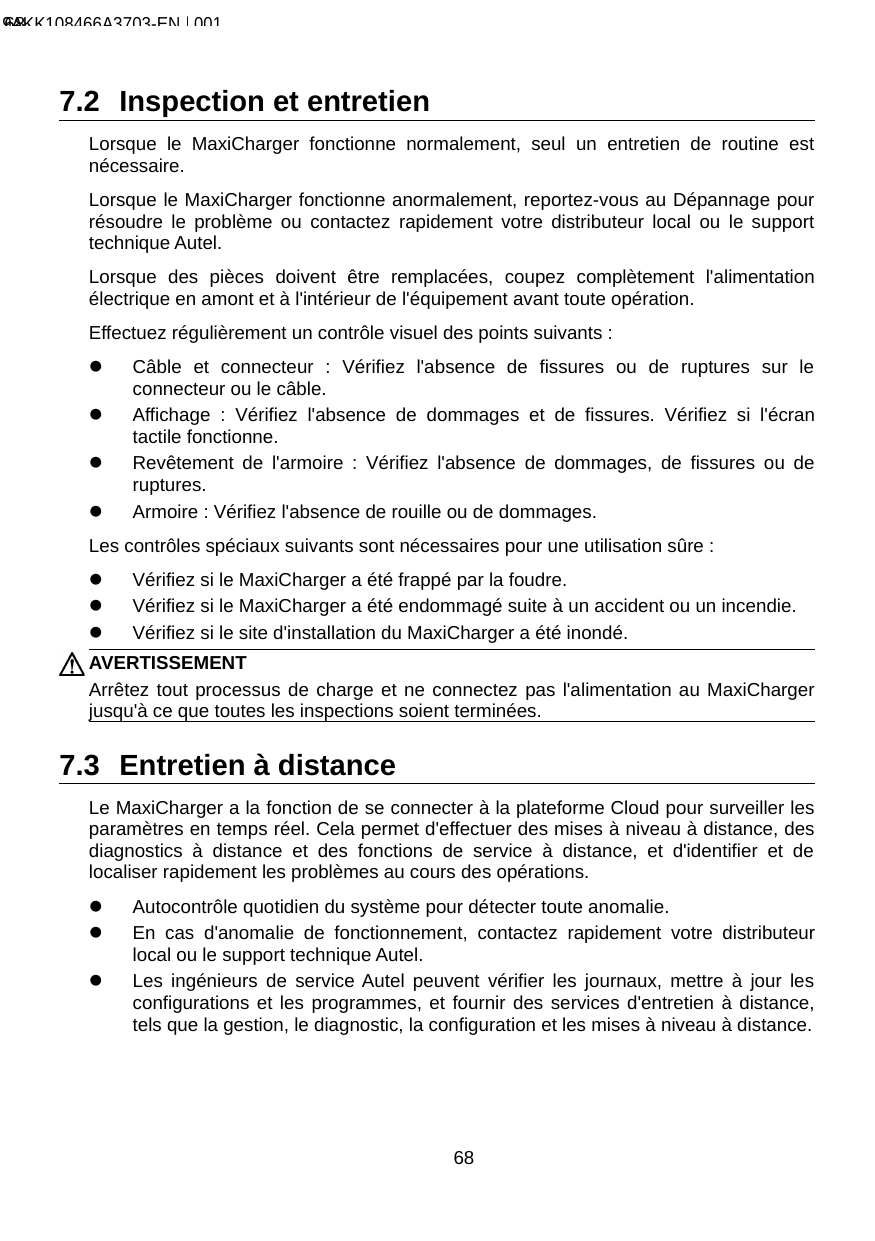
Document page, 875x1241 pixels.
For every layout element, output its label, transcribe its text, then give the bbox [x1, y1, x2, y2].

list Affichage : Vérifiez l'absence de dommages et de fissures. Vérifiez si l'écran tactile fonctionne. [89, 404, 815, 447]
list Câble et connecteur : Vérifiez l'absence de fissures ou de ruptures sur le connecteur ou le câble. [89, 356, 815, 399]
list Vérifiez si le site d'installation du MaxiCharger a été inondé. [89, 622, 815, 644]
picture [59, 652, 85, 676]
text Lorsque des pièces doivent être remplacées, coupez complètement l'alimentation électrique en amont et à l'intérieur de l'équipement avant toute opération. [89, 266, 815, 309]
subtitle Inspection et entretien [59, 84, 815, 120]
list Autocontrôle quotidien du système pour détecter toute anomalie. [89, 895, 815, 917]
text Effectuez régulièrement un contrôle visuel des points suivants : [89, 322, 815, 343]
text Les contrôles spéciaux suivants sont nécessaires pour une utilisation sûre : [89, 534, 815, 556]
list Vérifiez si le MaxiCharger a été frappé par la foudre. [89, 569, 815, 590]
text Le MaxiCharger a la fonction de se connecter à la plateforme Cloud pour surveiller les paramètres en temps réel. Cela permet d'effectuer des mises à niveau à distance, des diagnostics à distance et des fonctions de service à distance, et d'identifier et de localiser rapidement les problèmes au cours des opérations. [89, 797, 815, 883]
list Revêtement de l'armoire : Vérifiez l'absence de dommages, de fissures ou de ruptures. [89, 452, 815, 495]
list Vérifiez si le MaxiCharger a été endommagé suite à un accident ou un incendie. [89, 595, 815, 617]
text Lorsque le MaxiCharger fonctionne anormalement, reportez-vous au Dépannage pour résoudre le problème ou contactez rapidement votre distributeur local ou le support technique Autel. [89, 189, 815, 253]
text Arrêtez tout processus de charge et ne connectez pas l'alimentation au MaxiCharger jusqu'à ce que toutes les inspections soient terminées. [89, 678, 815, 721]
list En cas d'anomalie de fonctionnement, contactez rapidement votre distributeur local ou le support technique Autel. [89, 922, 815, 965]
text AVERTISSEMENT [89, 650, 815, 673]
text Lorsque le MaxiCharger fonctionne normalement, seul un entretien de routine est nécessaire. [89, 133, 815, 176]
list Armoire : Vérifiez l'absence de rouille ou de dommages. [89, 500, 815, 522]
list Les ingénieurs de service Autel peuvent vérifier les journaux, mettre à jour les configurations et les programmes, et fournir des services d'entretien à distance, tels que la gestion, le diagnostic, la configuration et les mises à niveau à distance. [89, 970, 815, 1035]
subtitle Entretien à distance [59, 747, 815, 783]
